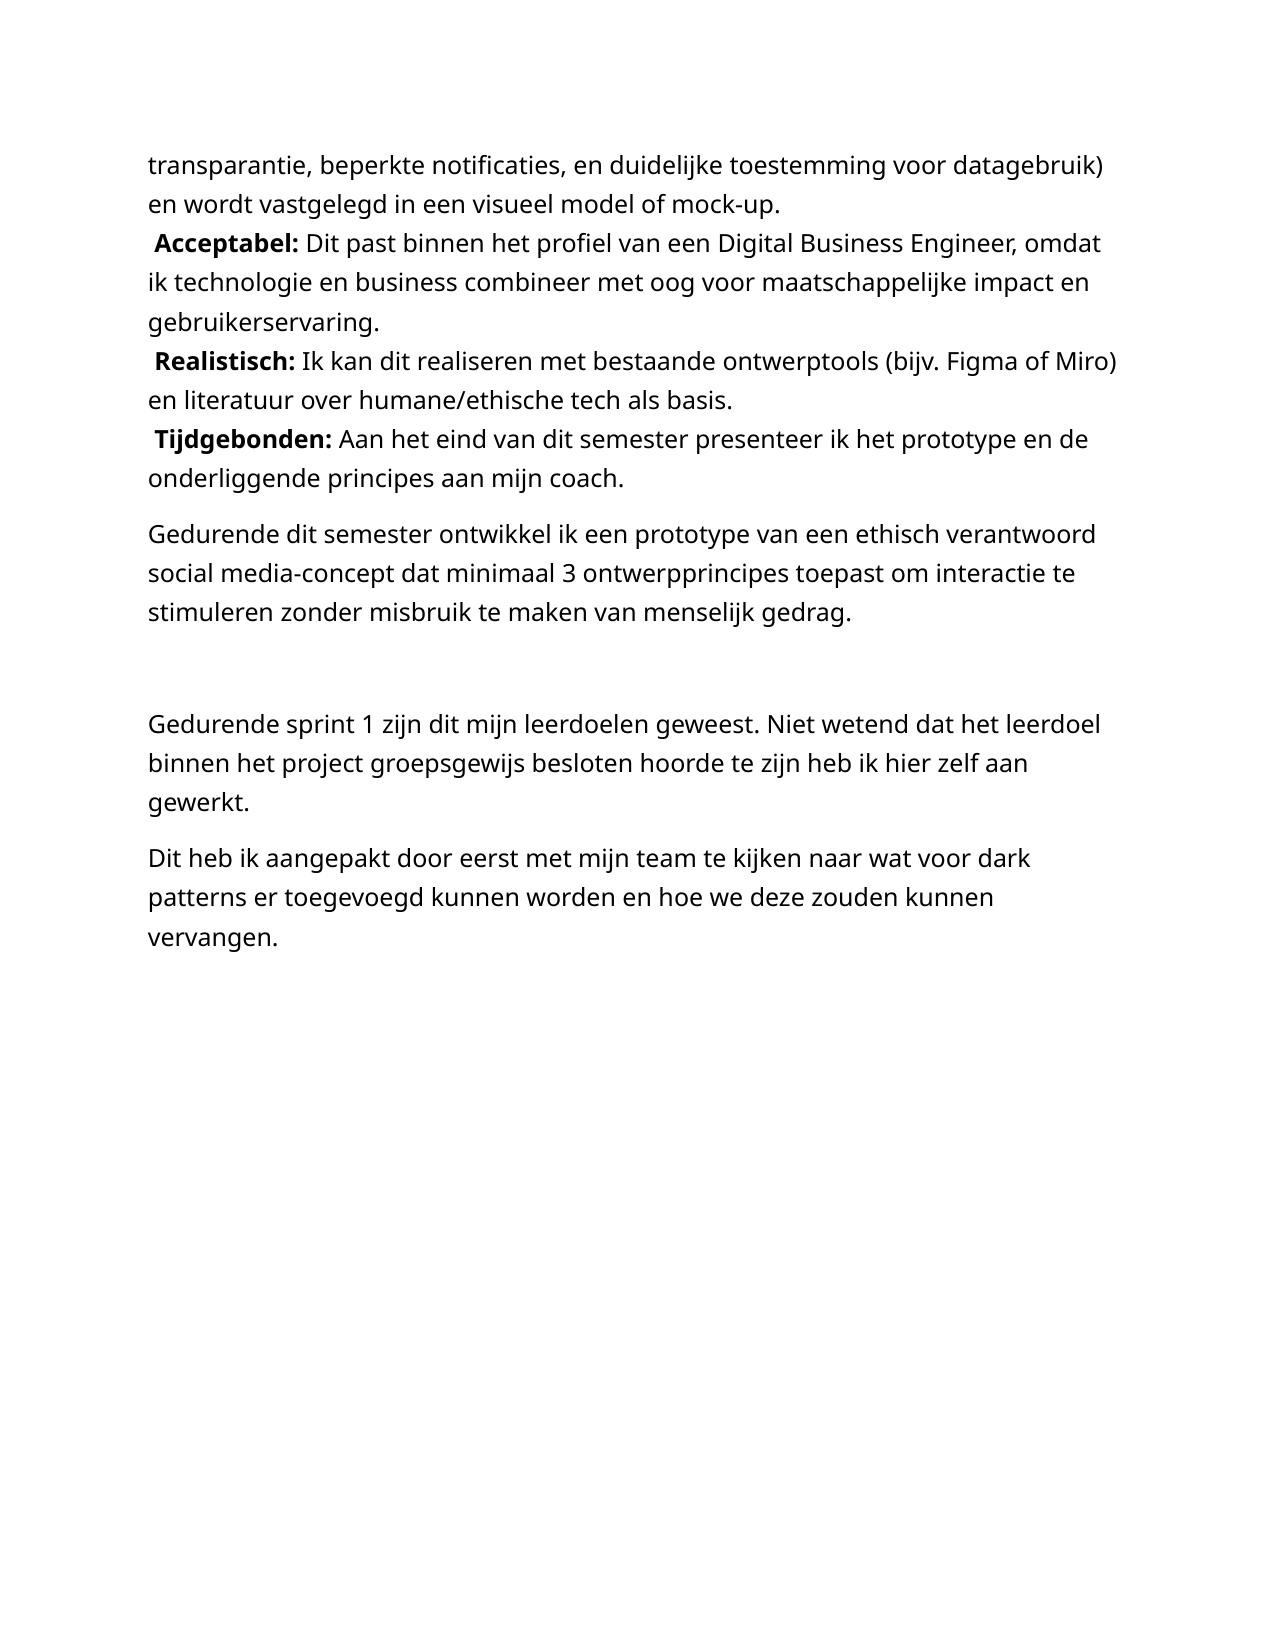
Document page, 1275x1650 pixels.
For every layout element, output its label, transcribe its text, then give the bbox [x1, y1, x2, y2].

text Dit heb ik aangepakt door eerst met mijn team te kijken naar wat voor dark patterns er toegevoegd kunnen worden en hoe we deze zouden kunnen vervangen. [148, 841, 1127, 953]
text Gedurende sprint 1 zijn dit mijn leerdoelen geweest. Niet wetend dat het leerdoel binnen het project groepsgewijs besloten hoorde te zijn heb ik hier zelf aan gewerkt. [148, 707, 1127, 819]
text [148, 148, 1127, 495]
text Gedurende dit semester ontwikkel ik een prototype van een ethisch verantwoord social media-concept dat minimaal 3 ontwerpprincipes toepast om interactie te stimuleren zonder misbruik te maken van menselijk gedrag. [148, 517, 1127, 629]
